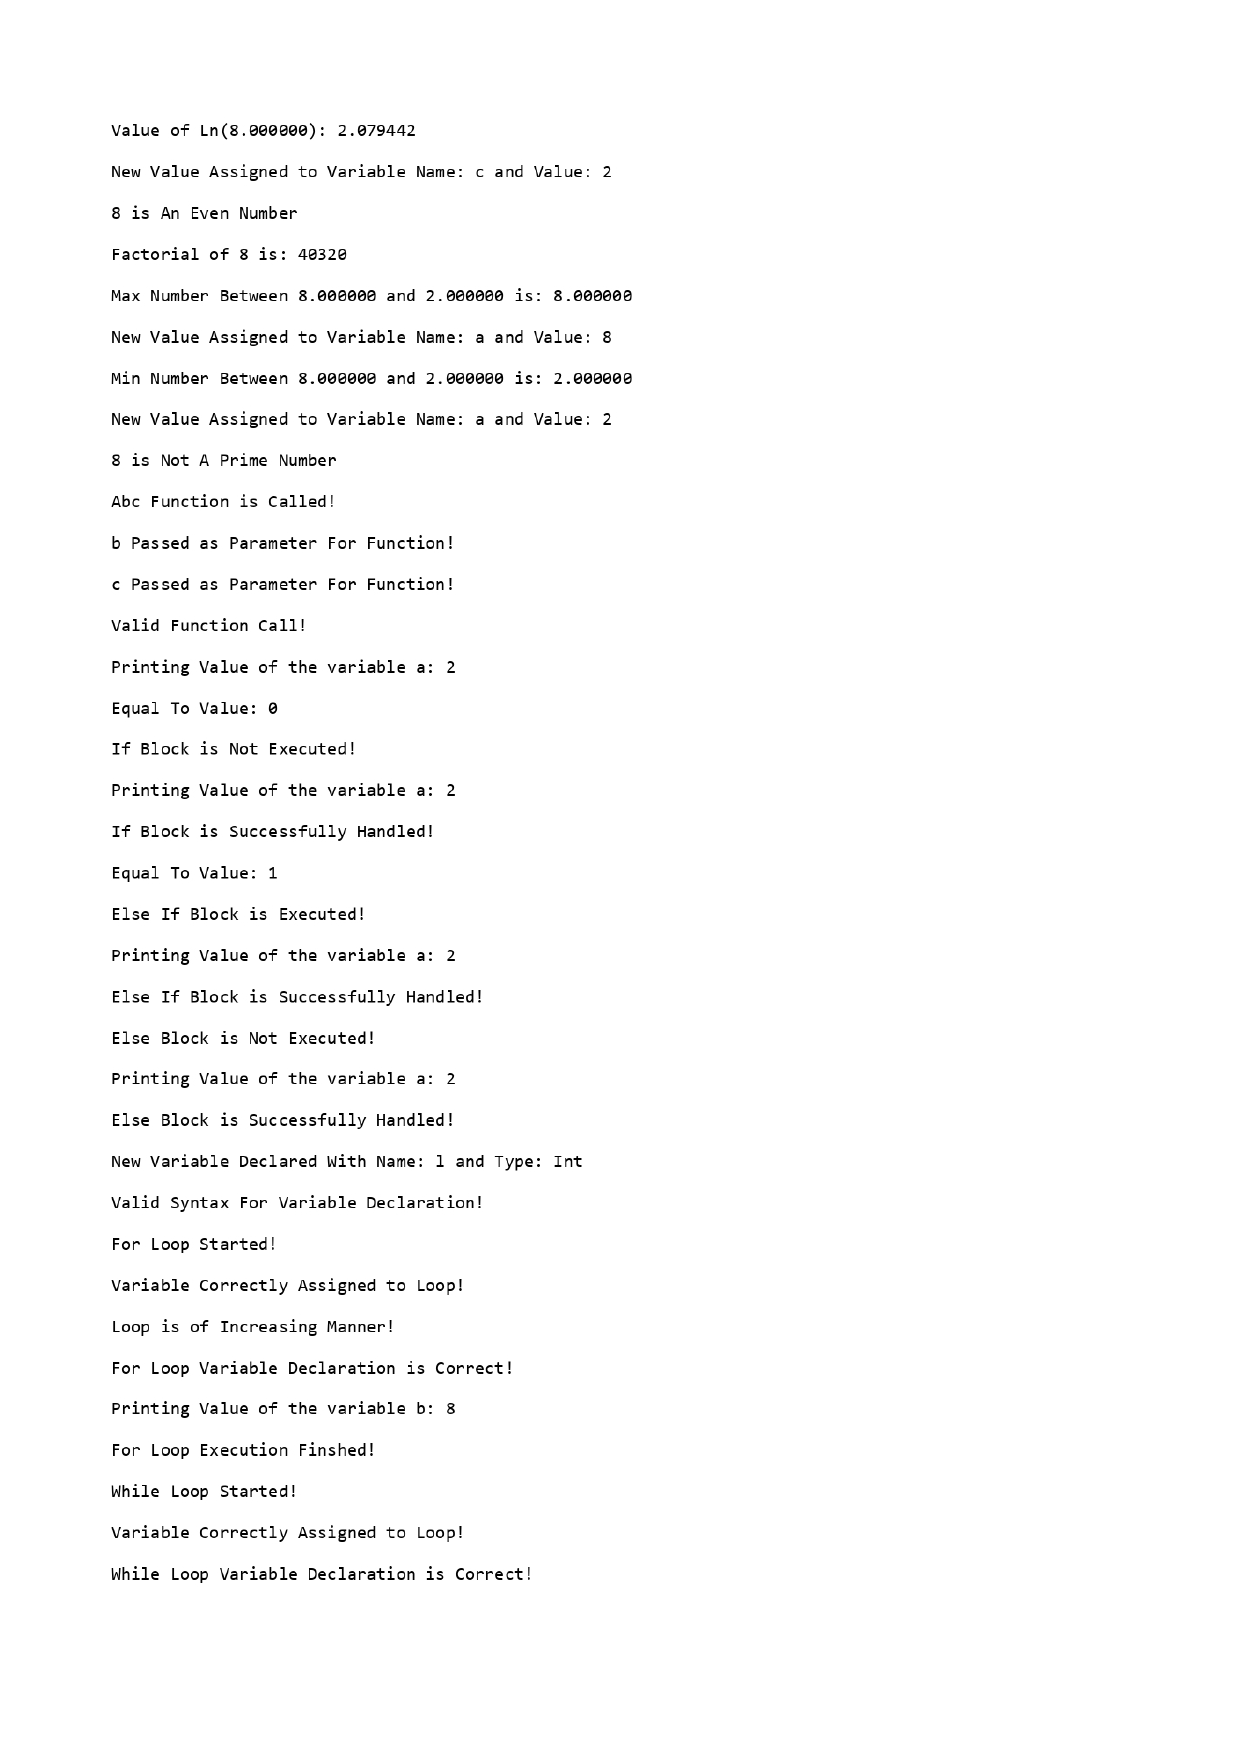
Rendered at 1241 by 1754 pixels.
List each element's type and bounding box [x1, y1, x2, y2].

picture [75, 75, 1166, 1617]
